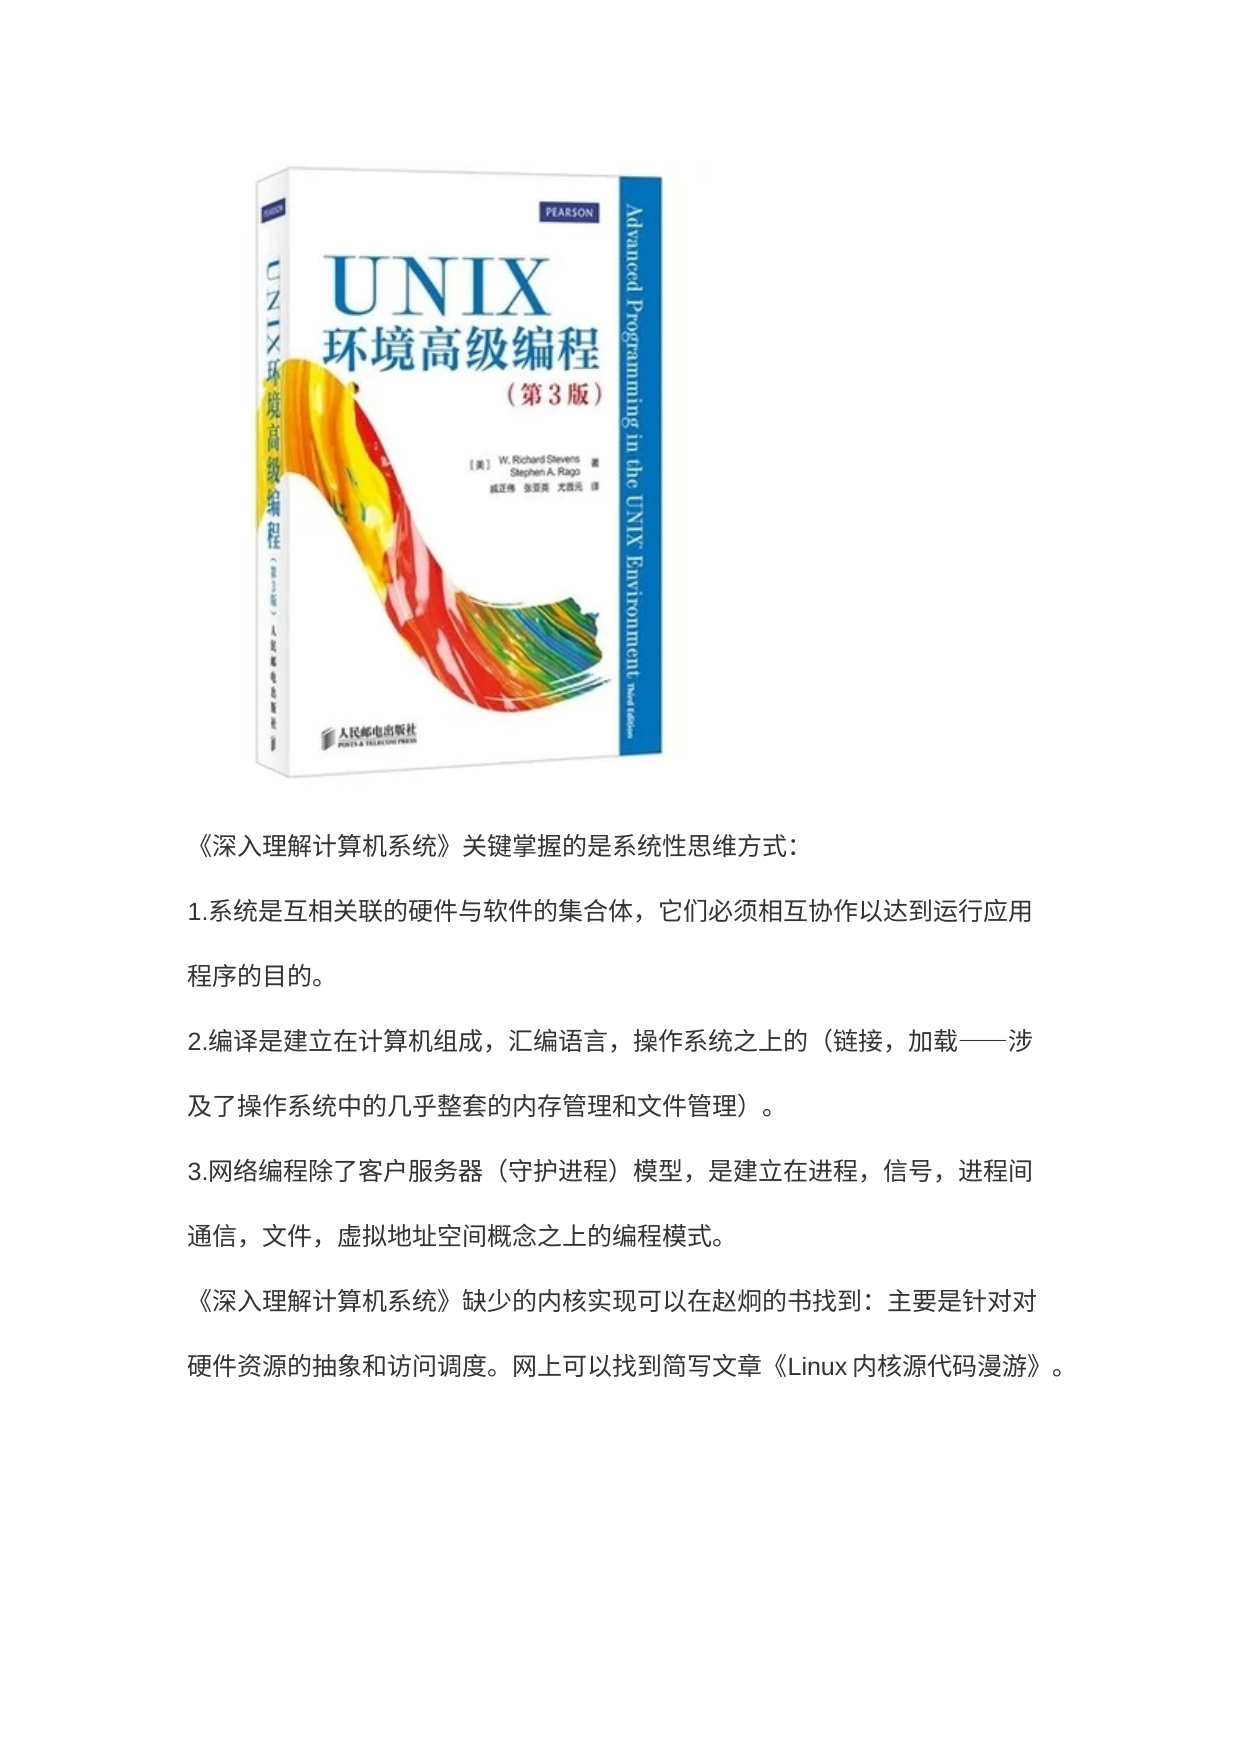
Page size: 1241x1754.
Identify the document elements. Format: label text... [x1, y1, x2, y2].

text 《深入理解计算机系统》关键掌握的是系统性思维方式： [187, 812, 1053, 877]
text 2.编译是建立在计算机组成，汇编语言，操作系统之上的（链接，加载――涉及了操作系统中的几乎整套的内存管理和文件管理）。 [187, 1007, 1053, 1137]
text 3.网络编程除了客户服务器（守护进程）模型，是建立在进程，信号，进程间通信，文件，虚拟地址空间概念之上的编程模式。 [187, 1137, 1053, 1267]
picture [187, 162, 813, 787]
text 《深入理解计算机系统》缺少的内核实现可以在赵炯的书找到：主要是针对对硬件资源的抽象和访问调度。网上可以找到简写文章《Linux内核源代码漫游》。 [187, 1267, 1053, 1397]
text 1.系统是互相关联的硬件与软件的集合体，它们必须相互协作以达到运行应用程序的目的。 [187, 877, 1053, 1007]
